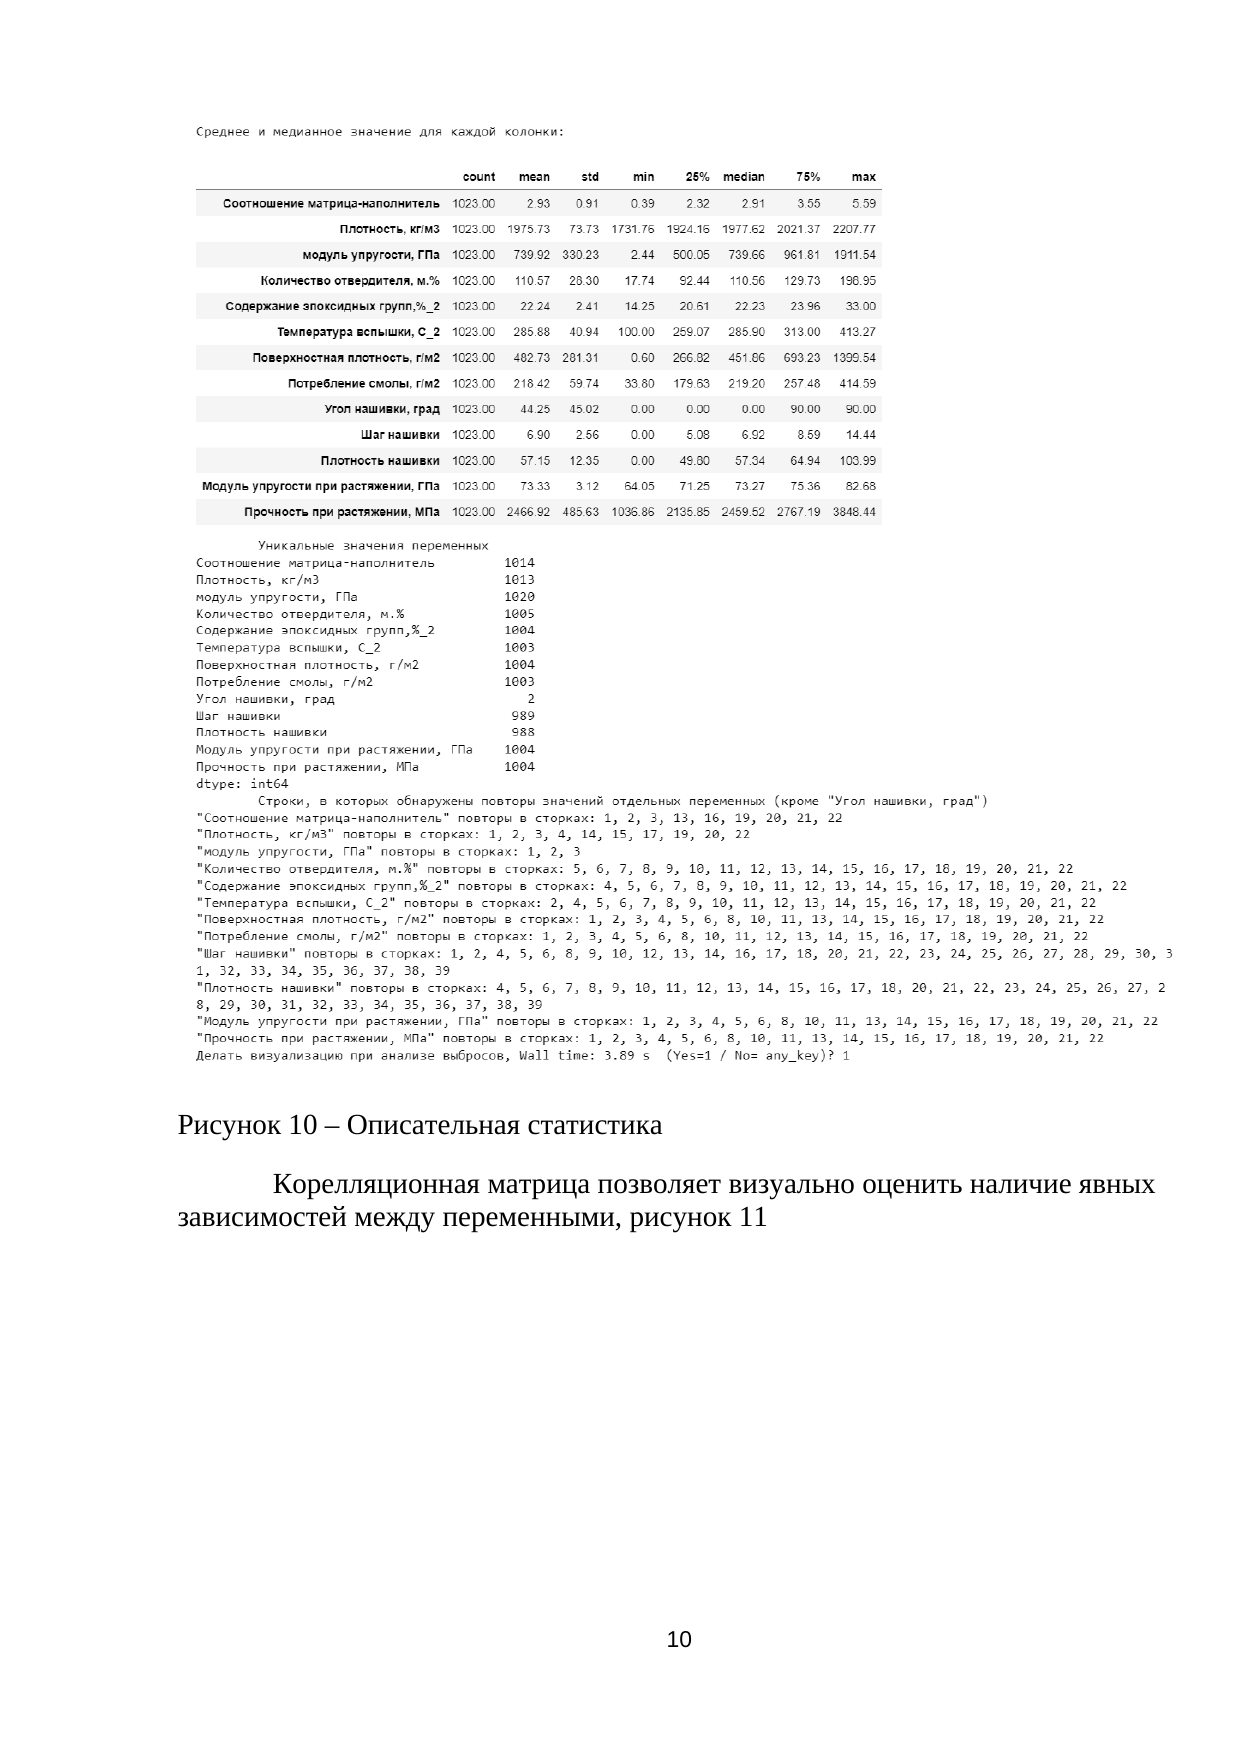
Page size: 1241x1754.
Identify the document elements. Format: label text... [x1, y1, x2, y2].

text Рисунок 10 – Описательная статистика [177, 1107, 1181, 1141]
text Корелляционная матрица позволяет визуально оценить наличие явных зависимостей между переменными, рисунок 11 [177, 1166, 1181, 1233]
picture [177, 118, 1182, 1077]
